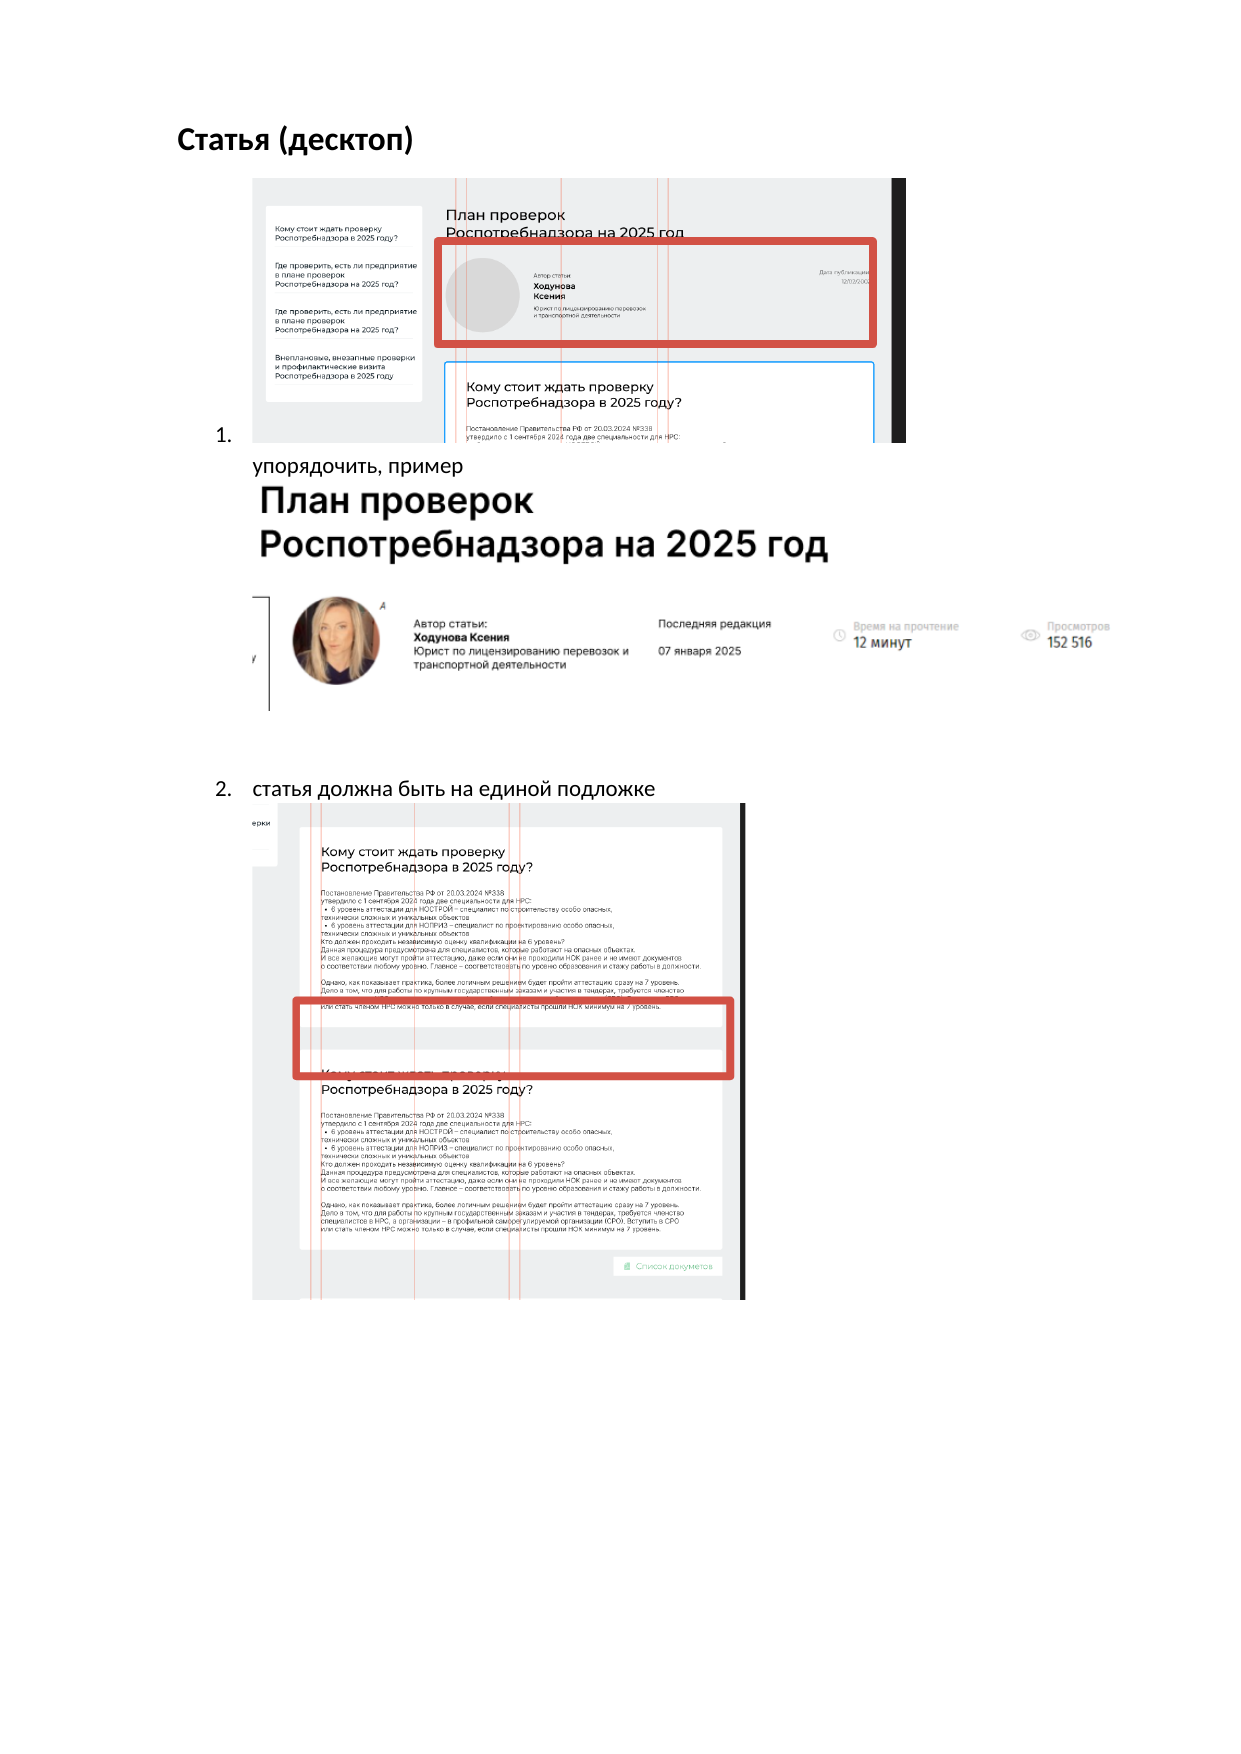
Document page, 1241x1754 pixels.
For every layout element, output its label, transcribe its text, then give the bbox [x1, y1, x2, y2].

picture [252, 178, 906, 443]
picture [252, 803, 746, 1300]
text Статья (десктоп) [177, 118, 1152, 159]
list упорядочить, пример [252, 451, 1152, 479]
picture [252, 481, 1185, 711]
